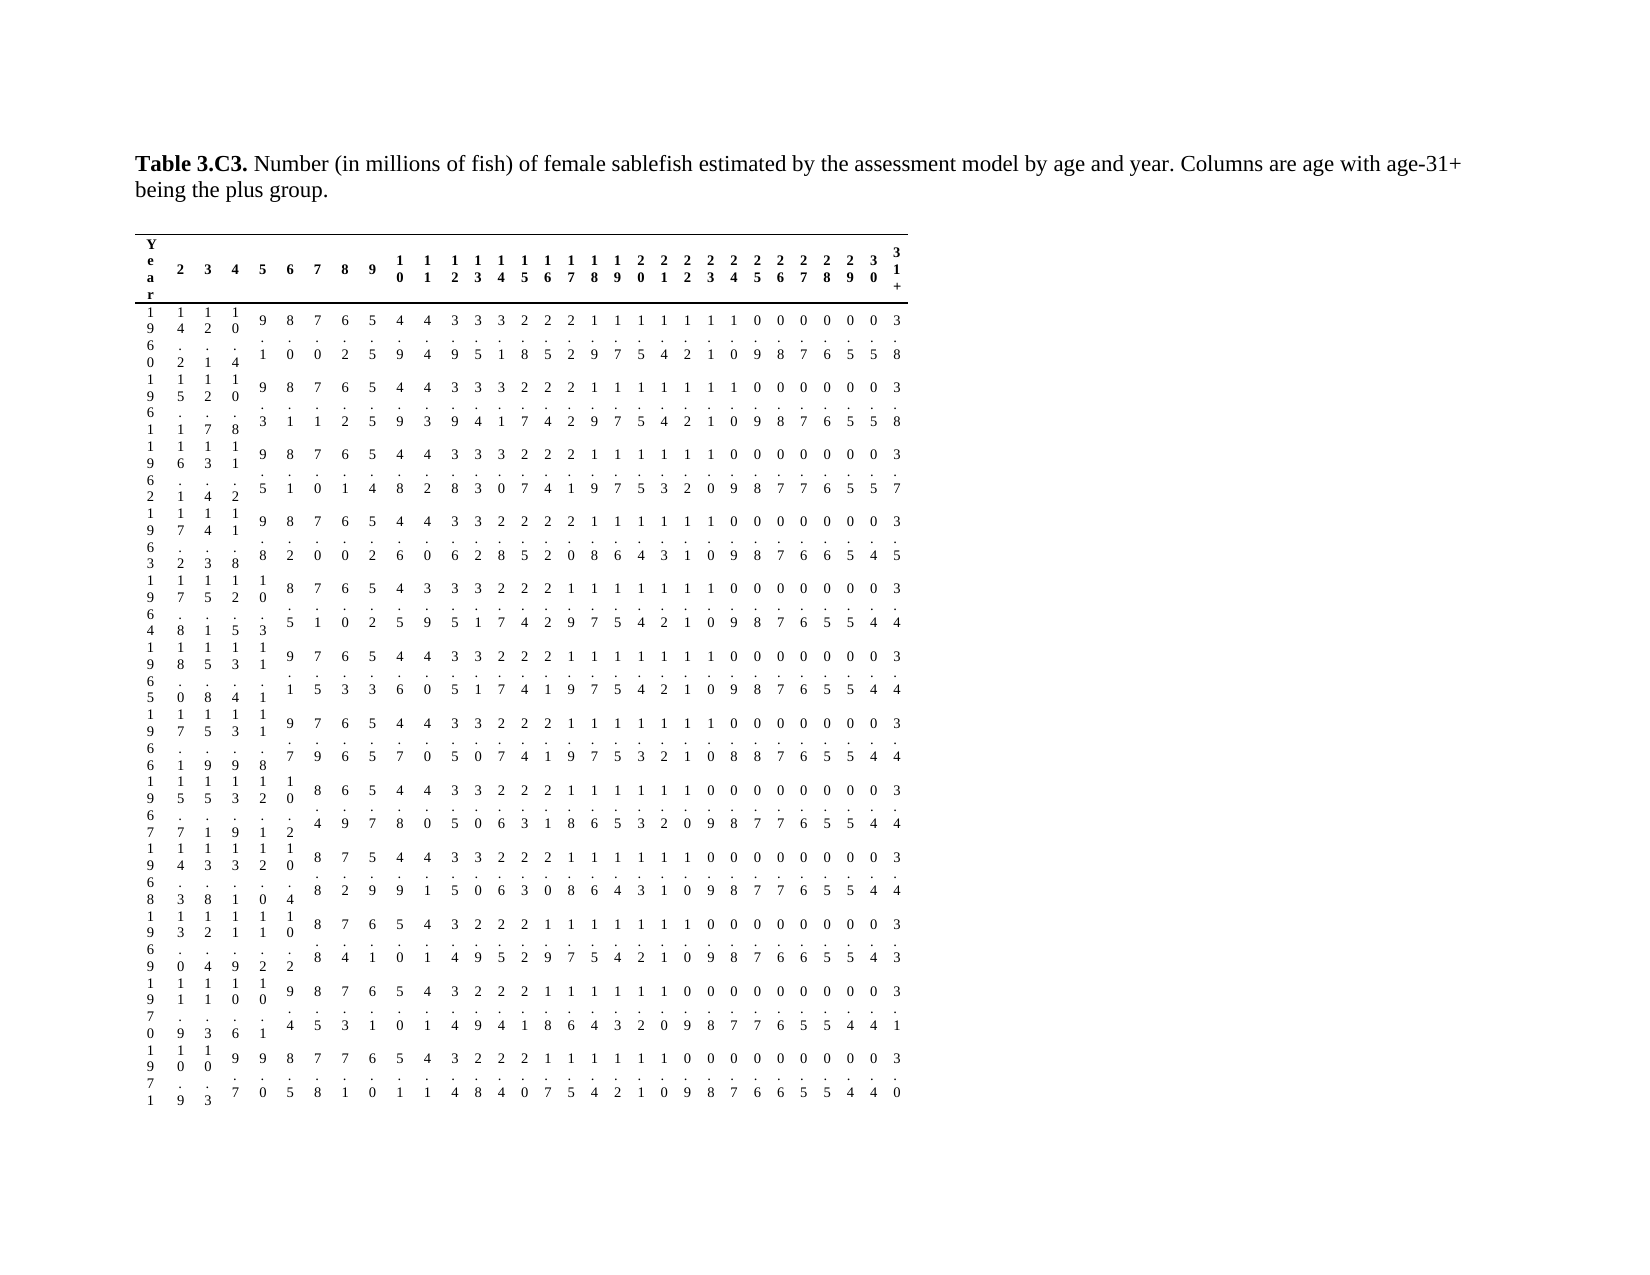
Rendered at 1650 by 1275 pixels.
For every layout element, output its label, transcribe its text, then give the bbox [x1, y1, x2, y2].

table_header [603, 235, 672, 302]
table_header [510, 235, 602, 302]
text Table 3.C3. Number (in millions of fish) of female sablefish estimated by the assessment model by age and year. Columns are age with age-31+ being the plus group. [135, 150, 1515, 203]
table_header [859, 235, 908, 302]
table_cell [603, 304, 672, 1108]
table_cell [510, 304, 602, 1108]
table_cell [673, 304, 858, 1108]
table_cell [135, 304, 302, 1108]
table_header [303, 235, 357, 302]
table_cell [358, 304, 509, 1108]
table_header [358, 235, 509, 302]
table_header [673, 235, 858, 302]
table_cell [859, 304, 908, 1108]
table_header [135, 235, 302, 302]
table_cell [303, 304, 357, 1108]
